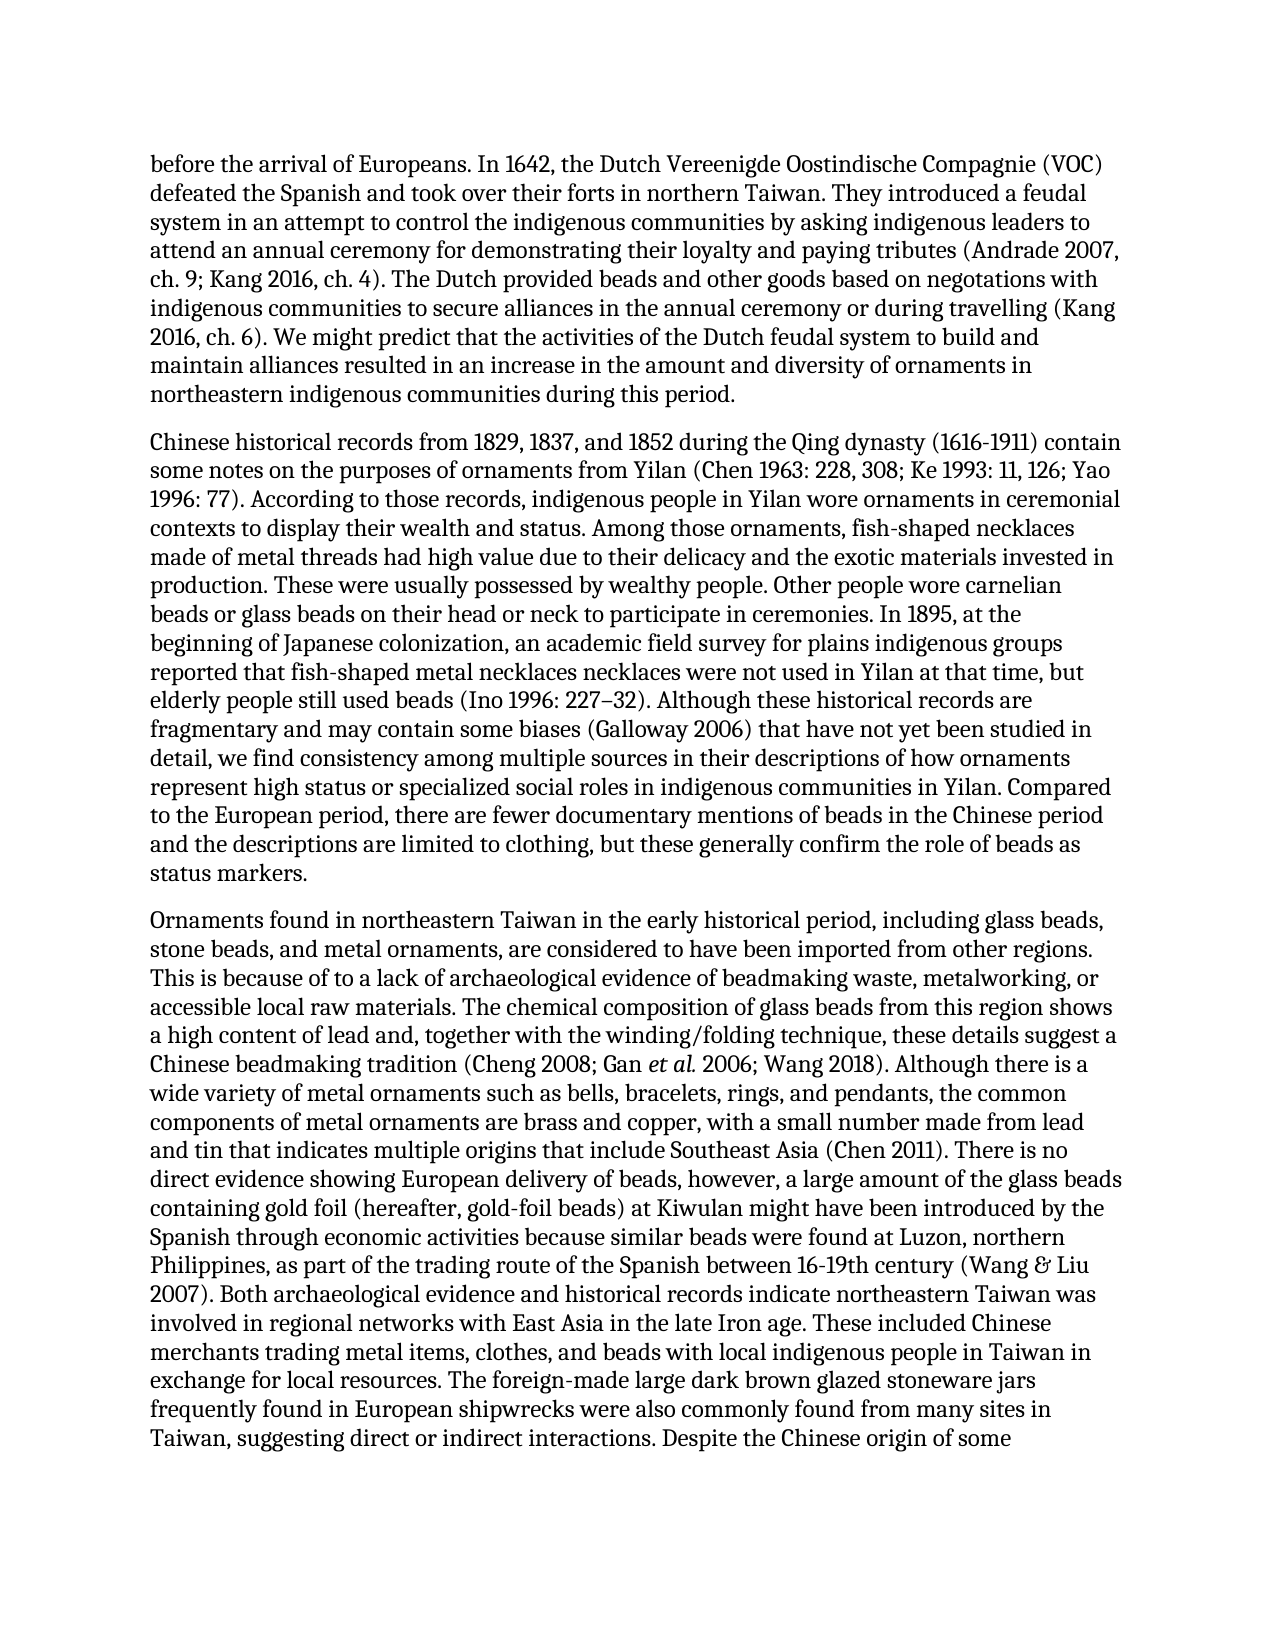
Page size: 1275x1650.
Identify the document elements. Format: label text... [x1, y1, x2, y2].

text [150, 906, 1125, 1452]
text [150, 150, 1125, 409]
text Chinese historical records from 1829, 1837, and 1852 during the Qing dynasty (1616-1911) contain some notes on the purposes of ornaments from Yilan (Chen 1963: 228, 308; Ke 1993: 11, 126; Yao 1996: 77). According to those records, indigenous people in Yilan wore ornaments in ceremonial contexts to display their wealth and status. Among those ornaments, fish-shaped necklaces made of metal threads had high value due to their delicacy and the exotic materials invested in production. These were usually possessed by wealthy people. Other people wore carnelian beads or glass beads on their head or neck to participate in ceremonies. In 1895, at the beginning of Japanese colonization, an academic field survey for plains indigenous groups reported that fish-shaped metal necklaces necklaces were not used in Yilan at that time, but elderly people still used beads (Ino 1996: 227–32). Although these historical records are fragmentary and may contain some biases (Galloway 2006) that have not yet been studied in detail, we find consistency among multiple sources in their descriptions of how ornaments represent high status or specialized social roles in indigenous communities in Yilan. Compared to the European period, there are fewer documentary mentions of beads in the Chinese period and the descriptions are limited to clothing, but these generally confirm the role of beads as status markers. [150, 427, 1125, 887]
